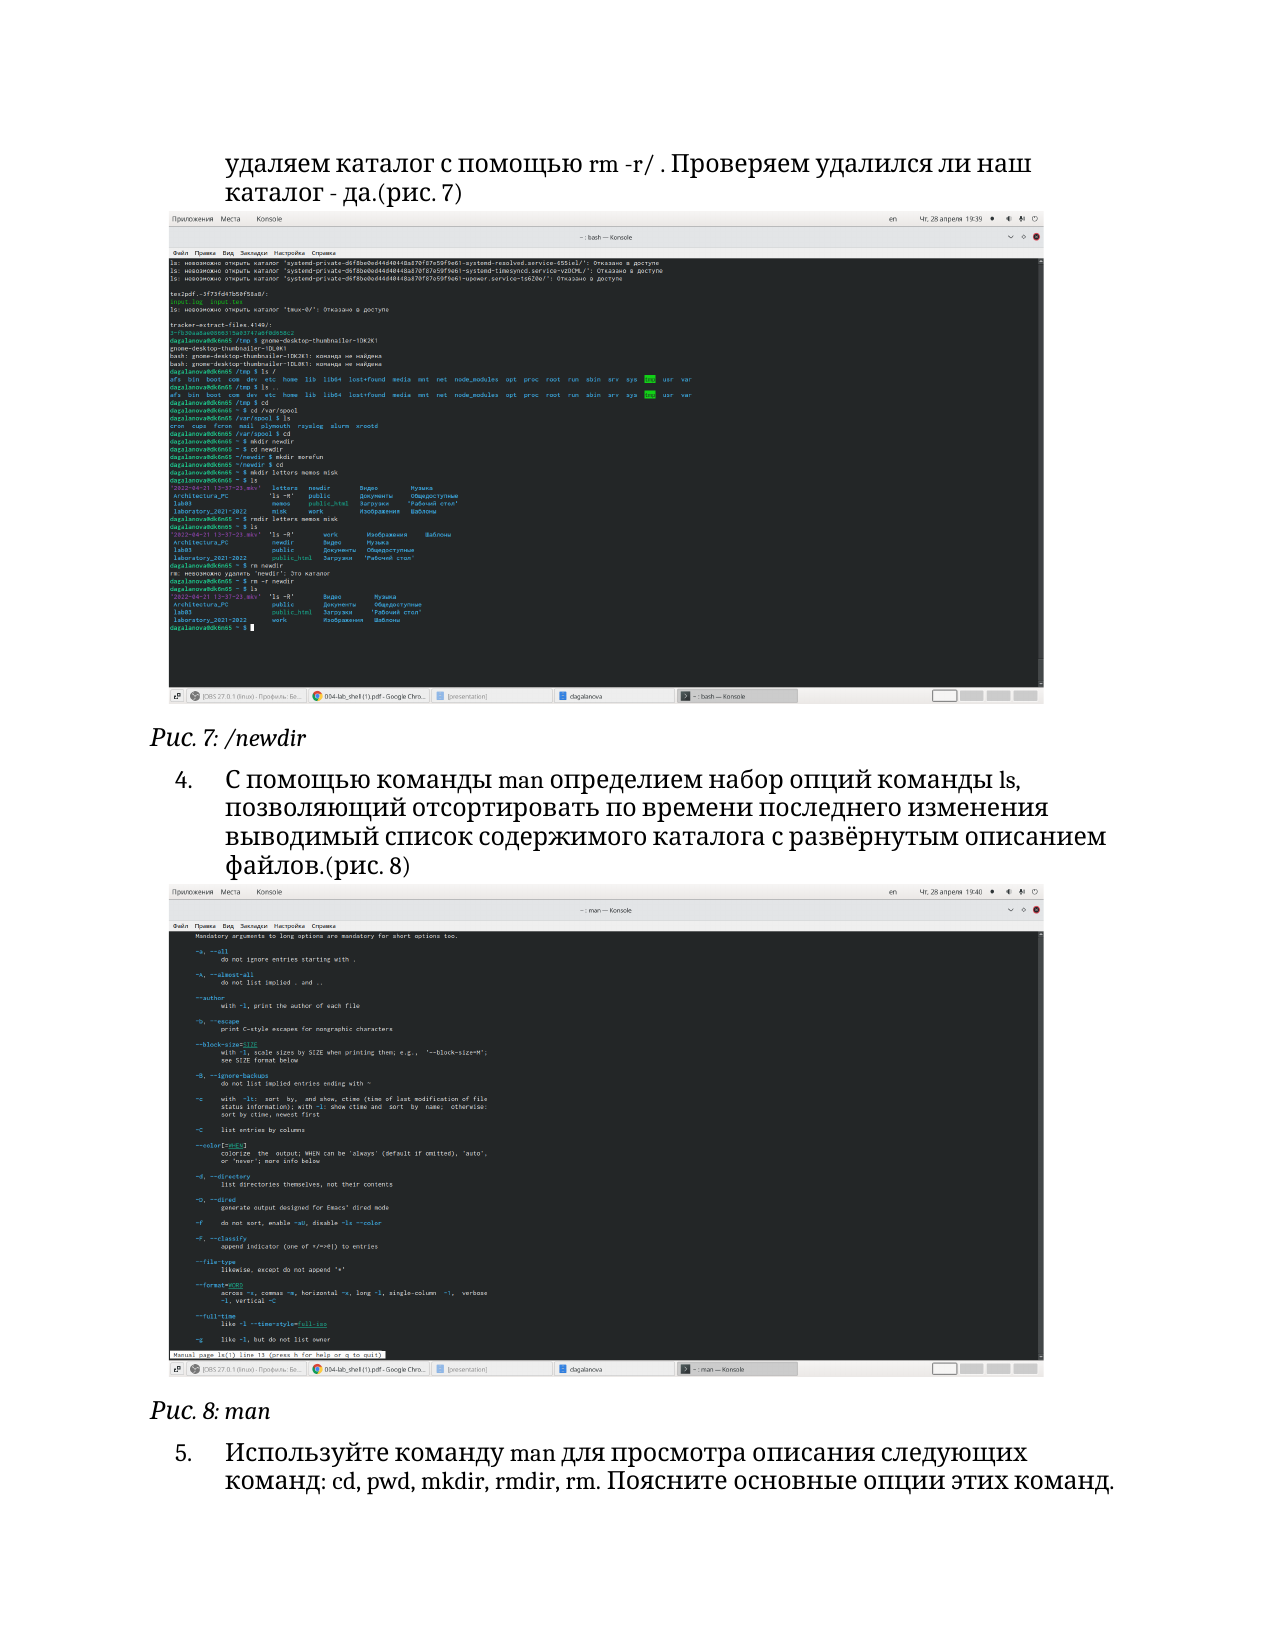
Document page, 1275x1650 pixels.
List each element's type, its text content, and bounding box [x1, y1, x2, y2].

text Рис. 8: man [150, 1397, 1125, 1426]
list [175, 1438, 1125, 1496]
text Рис. 7: /newdir [150, 724, 1125, 753]
picture [168, 211, 1044, 704]
list С помощью команды man определием набор опций команды ls, позволяющий отсортировать по времени последнего изменения выводимый список содержимого каталога с развёрнутым описанием файлов.(рис. 8) [175, 766, 1125, 881]
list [175, 150, 1125, 207]
picture [168, 884, 1044, 1377]
